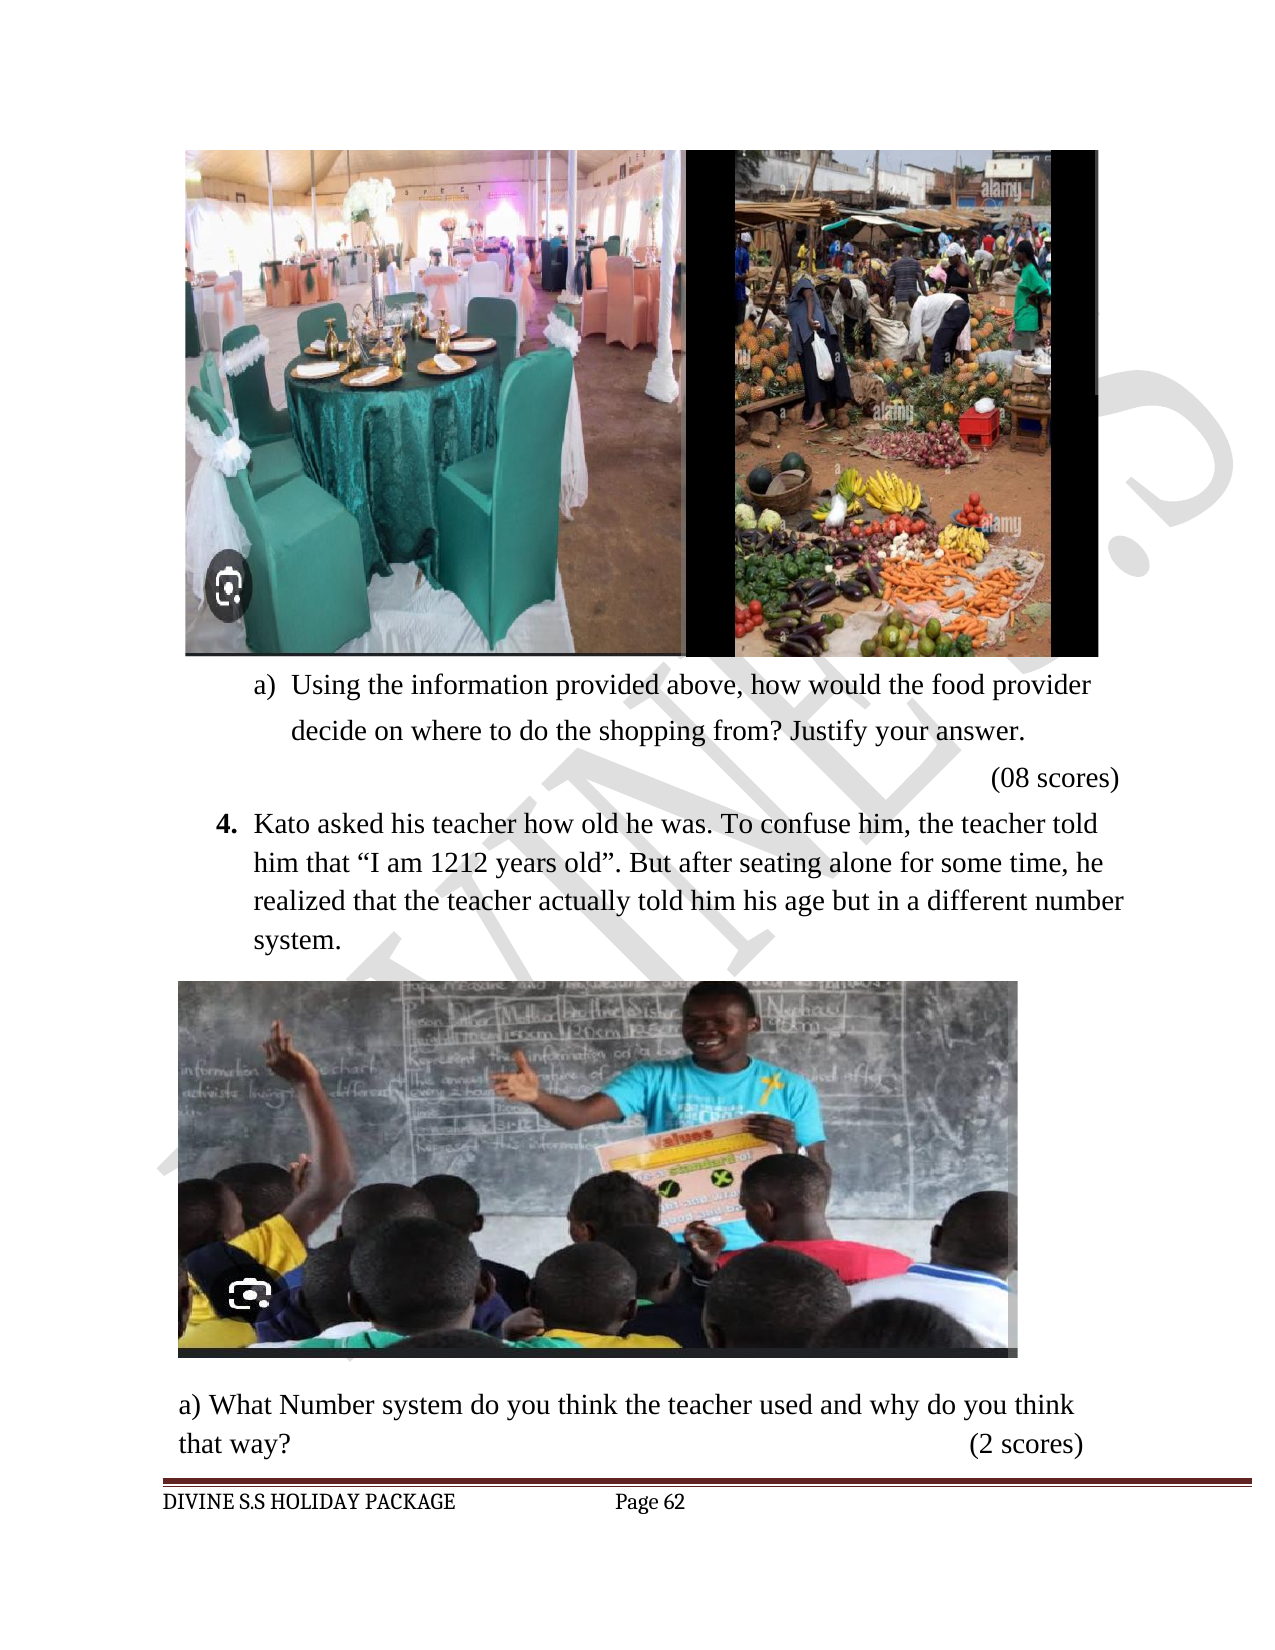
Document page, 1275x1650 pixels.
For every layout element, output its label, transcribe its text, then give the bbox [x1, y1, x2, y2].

text (08 scores) [991, 760, 1252, 793]
picture [185, 150, 1099, 657]
list Kato asked his teacher how old he was. To confuse him, the teacher told him that “I am 1212 years old”. But after seating alone for some time, he realized that the teacher actually told him his age but in a different number system. [216, 806, 1124, 955]
picture [178, 981, 1018, 1358]
list Using the information provided above, how would the food provider decide on where to do the shopping from? Justify your answer. [253, 667, 1091, 747]
